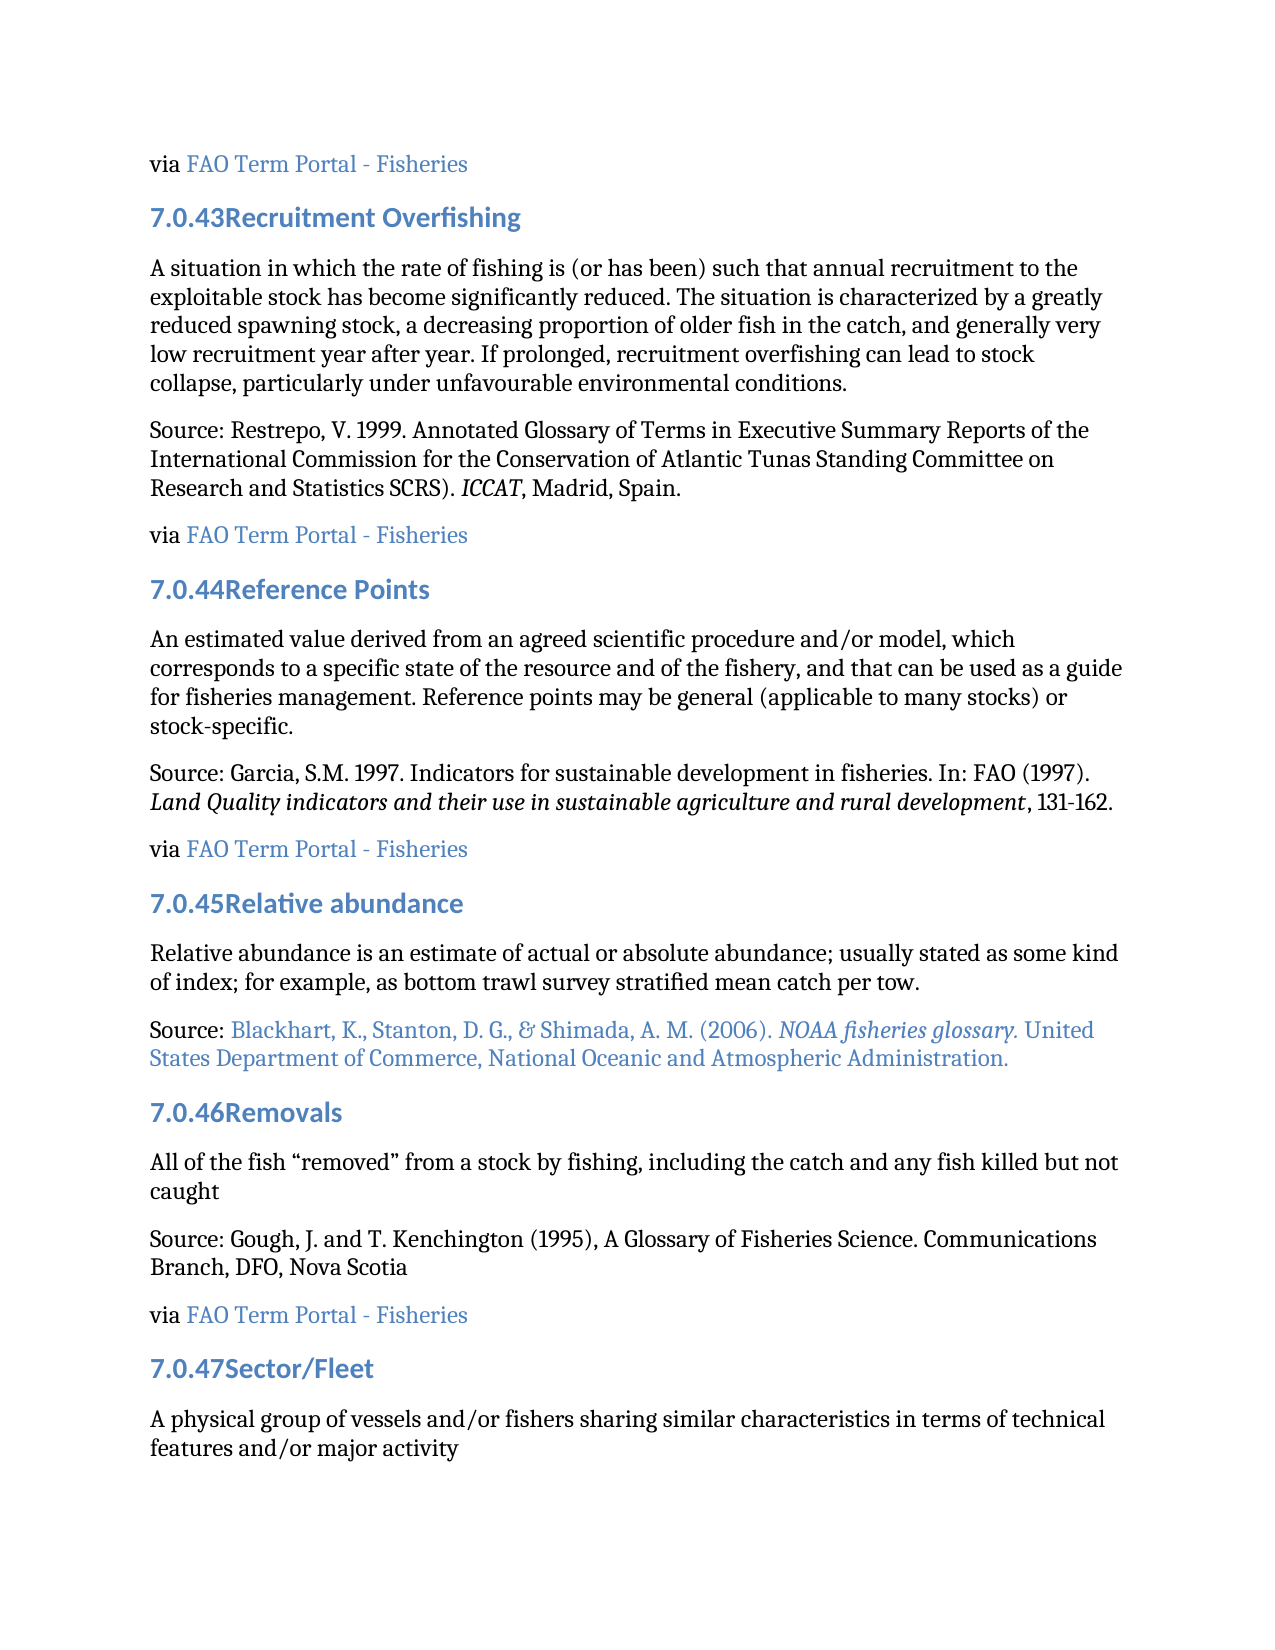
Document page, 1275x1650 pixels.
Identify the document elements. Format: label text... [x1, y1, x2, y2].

text via FAO Term Portal - Fisheries [150, 835, 1125, 864]
text via FAO Term Portal - Fisheries [150, 521, 1125, 550]
subtitle 7.0.44 Reference Points [150, 571, 1125, 607]
text Source: Garcia, S.M. 1997. Indicators for sustainable development in fisheries. In: FAO (1997). Land Quality indicators and their use in sustainable agriculture and rural development, 131-162. [150, 759, 1125, 817]
text via FAO Term Portal - Fisheries [150, 150, 1125, 179]
text Source: Blackhart, K., Stanton, D. G., & Shimada, A. M. (2006). NOAA fisheries glossary. United States Department of Commerce, National Oceanic and Atmospheric Administration. [150, 1016, 1125, 1073]
subtitle 7.0.47 Sector/Fleet [150, 1350, 1125, 1386]
text A physical group of vessels and/or fishers sharing similar characteristics in terms of technical features and/or major activity [150, 1405, 1125, 1462]
subtitle 7.0.43 Recruitment Overfishing [150, 199, 1125, 235]
text An estimated value derived from an agreed scientific procedure and/or model, which corresponds to a specific state of the resource and of the fishery, and that can be used as a guide for fisheries management. Reference points may be general (applicable to many stocks) or stock-specific. [150, 625, 1125, 740]
text via FAO Term Portal - Fisheries [150, 1301, 1125, 1329]
text Relative abundance is an estimate of actual or absolute abundance; usually stated as some kind of index; for example, as bottom trawl survey stratiﬁed mean catch per tow. [150, 939, 1125, 997]
subtitle 7.0.45 Relative abundance [150, 885, 1125, 921]
subtitle 7.0.46 Removals [150, 1094, 1125, 1129]
text All of the fish “removed” from a stock by fishing, including the catch and any fish killed but not caught [150, 1148, 1125, 1206]
text Source: Gough, J. and T. Kenchington (1995), A Glossary of Fisheries Science. Communications Branch, DFO, Nova Scotia [150, 1224, 1125, 1282]
text A situation in which the rate of fishing is (or has been) such that annual recruitment to the exploitable stock has become significantly reduced. The situation is characterized by a greatly reduced spawning stock, a decreasing proportion of older fish in the catch, and generally very low recruitment year after year. If prolonged, recruitment overfishing can lead to stock collapse, particularly under unfavourable environmental conditions. [150, 254, 1125, 398]
text Source: Restrepo, V. 1999. Annotated Glossary of Terms in Executive Summary Reports of the International Commission for the Conservation of Atlantic Tunas Standing Committee on Research and Statistics SCRS). ICCAT, Madrid, Spain. [150, 416, 1125, 503]
